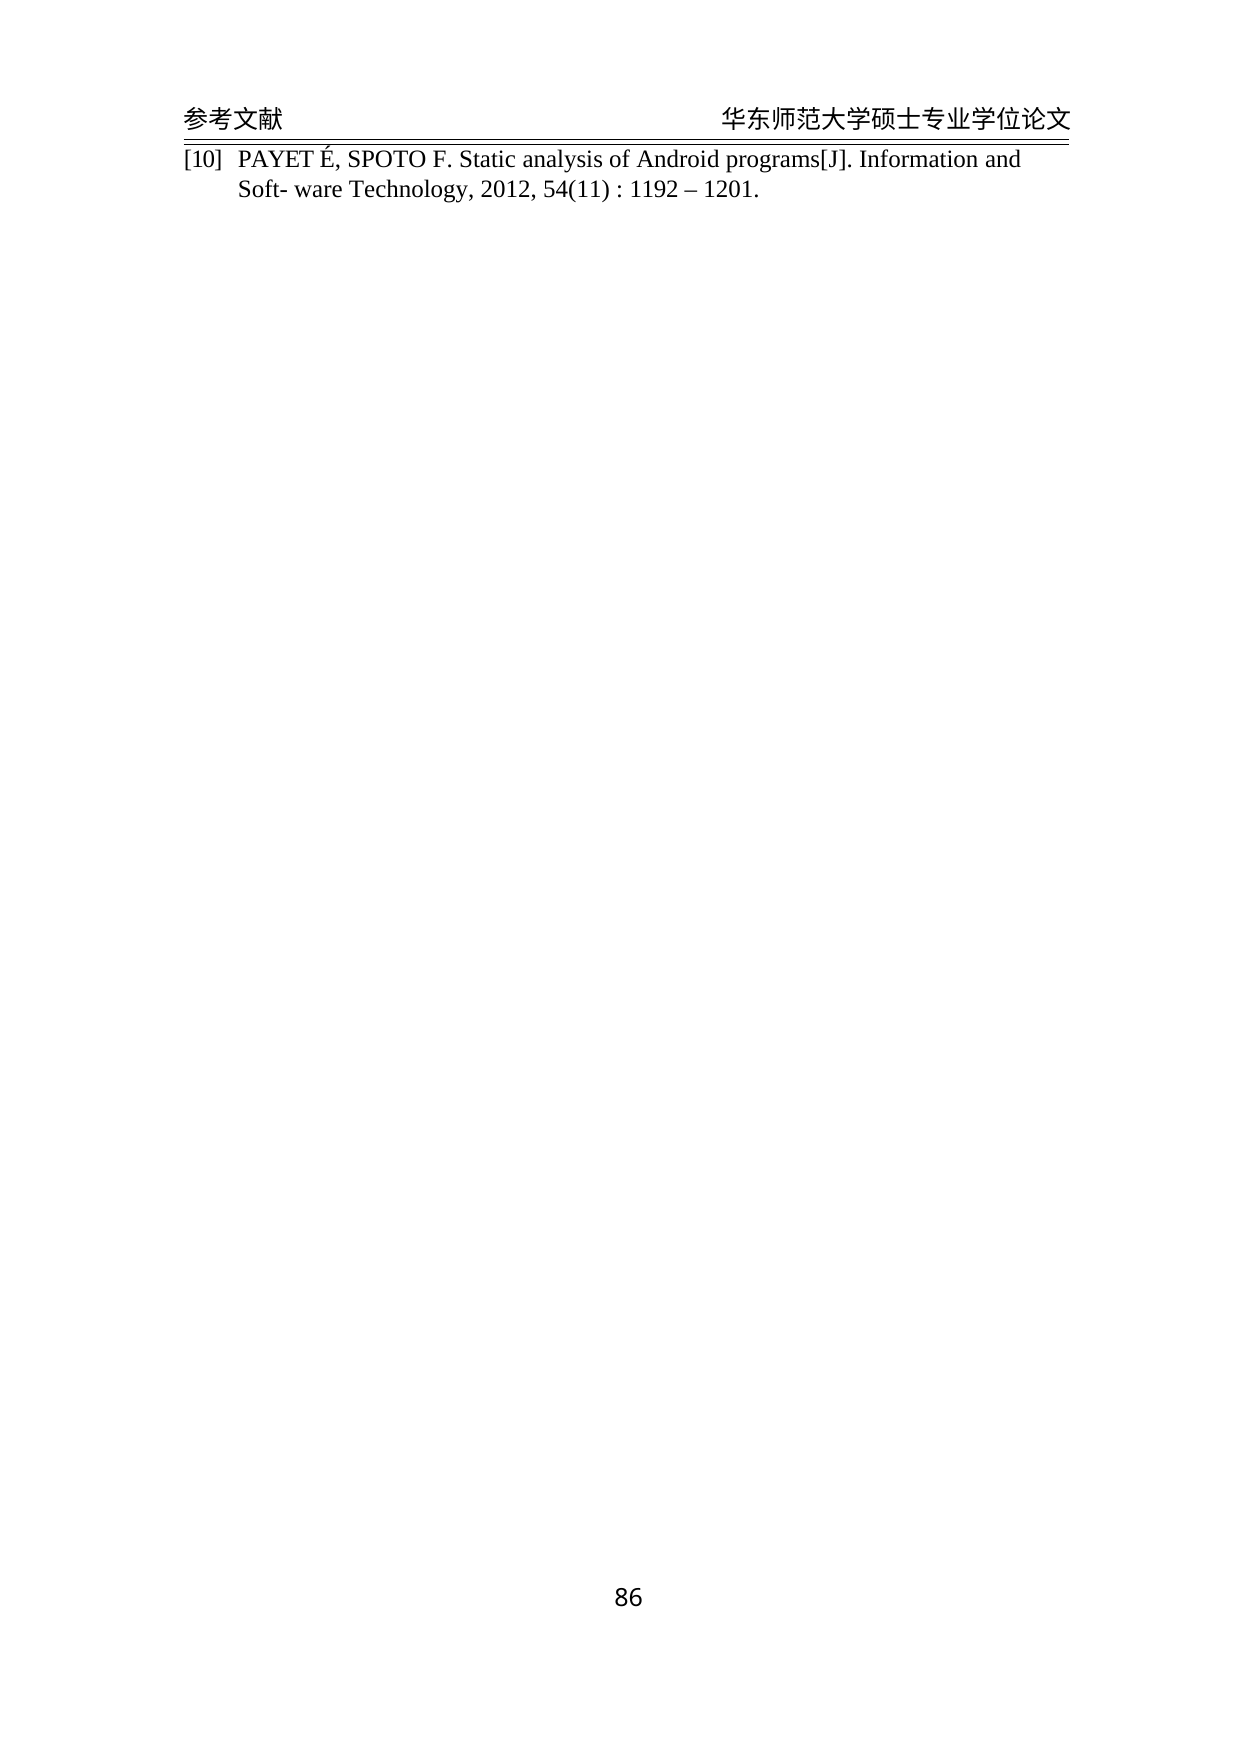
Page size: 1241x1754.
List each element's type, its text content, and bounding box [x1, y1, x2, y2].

list PAYET É, SPOTO F. Static analysis of Android programs[J]. Information and Soft- ware Technology, 2012, 54(11) : 1192 – 1201. [184, 144, 1070, 203]
